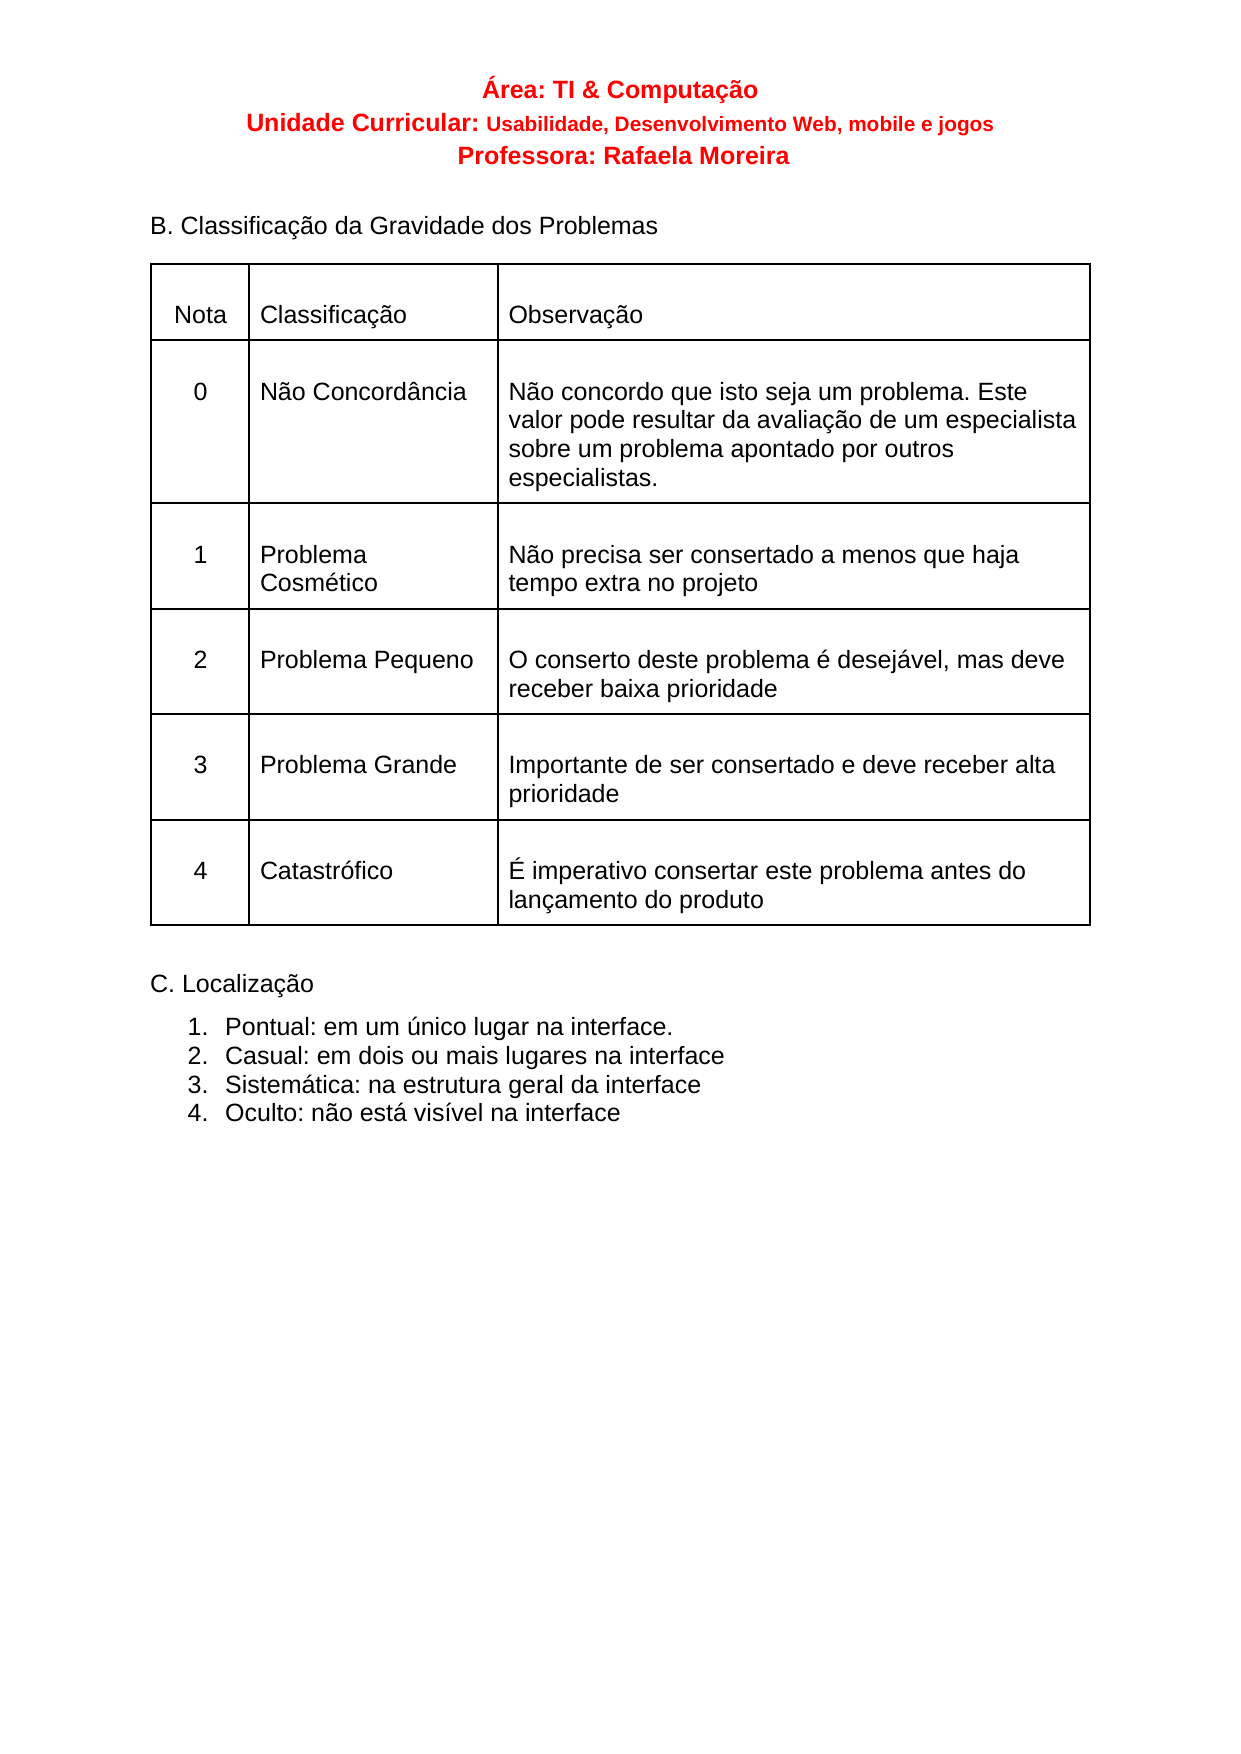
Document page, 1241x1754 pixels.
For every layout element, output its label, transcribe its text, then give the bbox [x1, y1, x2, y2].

list Casual: em dois ou mais lugares na interface [187, 1041, 1090, 1070]
table_cell 4 [152, 821, 248, 924]
table_cell O conserto deste problema é desejável, mas deve receber baixa prioridade [499, 610, 1089, 713]
table_cell Problema Grande [250, 715, 497, 818]
table_cell Importante de ser consertado e deve receber alta prioridade [499, 715, 1089, 818]
table_header Observação [499, 265, 1089, 339]
table_cell Não Concordância [250, 341, 497, 502]
list Pontual: em um único lugar na interface. [187, 1012, 1090, 1041]
table_header Nota [152, 265, 248, 339]
table_cell Catastrófico [250, 821, 497, 924]
table_cell 1 [152, 504, 248, 608]
table_cell 3 [152, 715, 248, 818]
table_cell É imperativo consertar este problema antes do lançamento do produto [499, 821, 1089, 924]
table_cell Não concordo que isto seja um problema. Este valor pode resultar da avaliação de um especialista sobre um problema apontado por outros especialistas. [499, 341, 1089, 502]
subtitle B. Classificação da Gravidade dos Problemas [150, 211, 1090, 240]
text C. Localização [150, 969, 1090, 998]
list Oculto: não está visível na interface [187, 1098, 1090, 1127]
table_cell 0 [152, 341, 248, 502]
table_cell Problema Pequeno [250, 610, 497, 713]
table_cell Não precisa ser consertado a menos que haja tempo extra no projeto [499, 504, 1089, 608]
table_cell Problema Cosmético [250, 504, 497, 608]
table_header Classificação [250, 265, 497, 339]
table_cell 2 [152, 610, 248, 713]
list Sistemática: na estrutura geral da interface [187, 1070, 1090, 1098]
